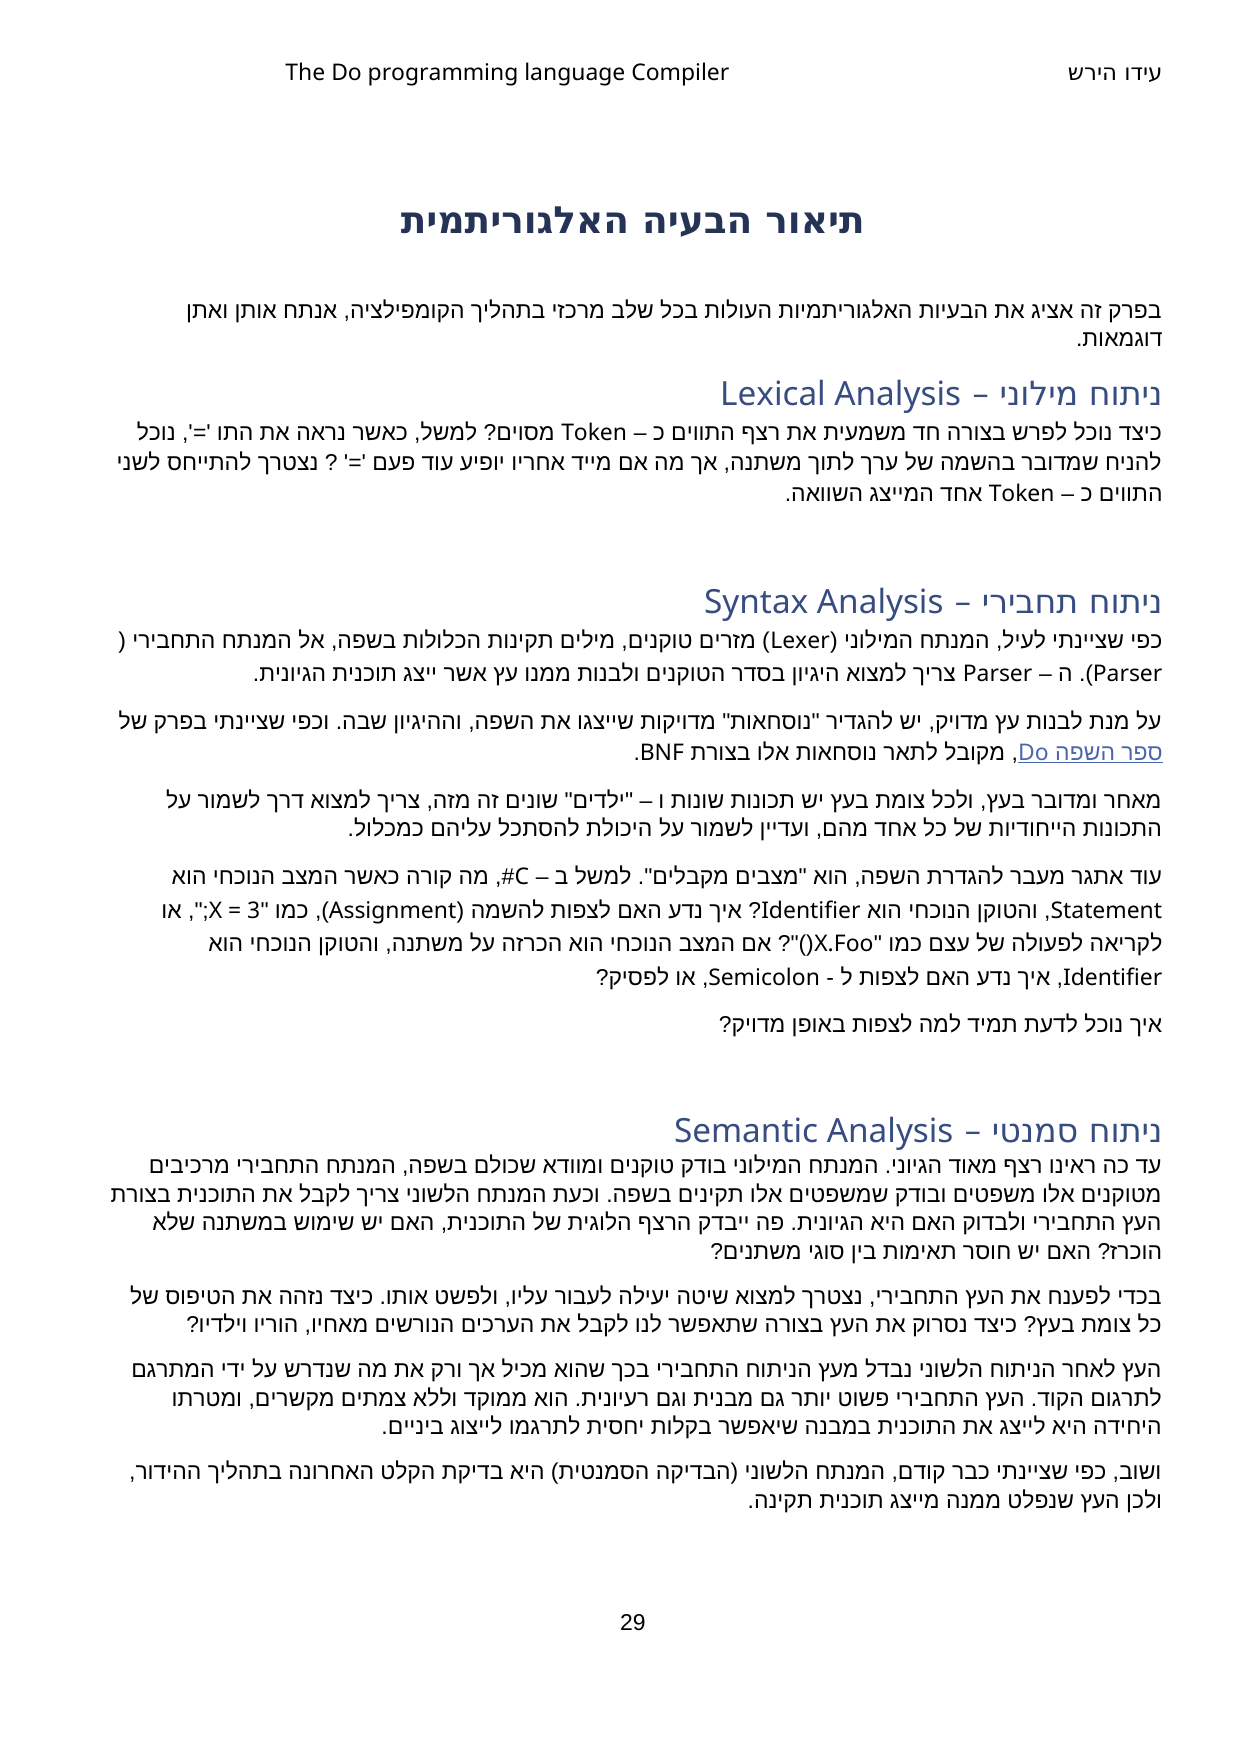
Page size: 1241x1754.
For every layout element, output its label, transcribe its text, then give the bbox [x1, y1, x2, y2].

text עוד אתגר מעבר להגדרת השפה, הוא "מצבים מקבלים". למשל ב – C#, מה קורה כאשר המצב הנוכחי הוא Statement, והטוקן הנוכחי הוא Identifier? איך נדע האם לצפות להשמה (Assignment), כמו "X = 3;", או לקריאה לפעולה של עצם כמו "X.Foo()"? אם המצב הנוכחי הוא הכרזה על משתנה, והטוקן הנוכחי הוא Identifier, איך נדע האם לצפות ל - Semicolon, או לפסיק? [103, 860, 1162, 992]
subtitle ניתוח תחבירי – Syntax Analysis [103, 578, 1162, 624]
subtitle ניתוח סמנטי – Semantic Analysis [103, 1107, 1162, 1152]
text כפי שציינתי לעיל, המנתח המילוני (Lexer) מזרים טוקנים, מילים תקינות הכלולות בשפה, אל המנתח התחבירי (Parser). ה – Parser צריך למצוא היגיון בסדר הטוקנים ולבנות ממנו עץ אשר ייצג תוכנית הגיונית. [103, 624, 1162, 689]
text בפרק זה אציג את הבעיות האלגוריתמיות העולות בכל שלב מרכזי בתהליך הקומפילציה, אנתח אותן ואתן דוגמאות. [103, 297, 1162, 351]
subtitle ניתוח מילוני – Lexical Analysis [103, 370, 1162, 416]
text איך נוכל לדעת תמיד למה לצפות באופן מדויק? [103, 1011, 1162, 1038]
text העץ לאחר הניתוח הלשוני נבדל מעץ הניתוח התחבירי בכך שהוא מכיל אך ורק את מה שנדרש על ידי המתרגם לתרגום הקוד. העץ התחבירי פשוט יותר גם מבנית וגם רעיונית. הוא ממוקד וללא צמתים מקשרים, ומטרתו היחידה היא לייצג את התוכנית במבנה שיאפשר בקלות יחסית לתרגמו לייצוג ביניים. [103, 1356, 1162, 1439]
text כיצד נוכל לפרש בצורה חד משמעית את רצף התווים כ – Token מסוים? למשל, כאשר נראה את התו '=', נוכל להניח שמדובר בהשמה של ערך לתוך משתנה, אך מה אם מייד אחריו יופיע עוד פעם '=' ? נצטרך להתייחס לשני התווים כ – Token אחד המייצג השוואה. [103, 416, 1162, 509]
text ושוב, כפי שציינתי כבר קודם, המנתח הלשוני (הבדיקה הסמנטית) היא בדיקת הקלט האחרונה בתהליך ההידור, ולכן העץ שנפלט ממנה מייצג תוכנית תקינה. [103, 1458, 1162, 1513]
subtitle תיאור הבעיה האלגוריתמית [103, 198, 1162, 242]
text מאחר ומדובר בעץ, ולכל צומת בעץ יש תכונות שונות ו – "ילדים" שונים זה מזה, צריך למצוא דרך לשמור על התכונות הייחודיות של כל אחד מהם, ועדיין לשמור על היכולת להסתכל עליהם כמכלול. [103, 787, 1162, 841]
text על מנת לבנות עץ מדויק, יש להגדיר "נוסחאות" מדויקות שייצגו את השפה, וההיגיון שבה. וכפי שציינתי בפרק של ספר השפה Do, מקובל לתאר נוסחאות אלו בצורת BNF. [103, 708, 1162, 767]
text עד כה ראינו רצף מאוד הגיוני. המנתח המילוני בודק טוקנים ומוודא שכולם בשפה, המנתח התחבירי מרכיבים מטוקנים אלו משפטים ובודק שמשפטים אלו תקינים בשפה. וכעת המנתח הלשוני צריך לקבל את התוכנית בצורת העץ התחבירי ולבדוק האם היא הגיונית. פה ייבדק הרצף הלוגית של התוכנית, האם יש שימוש במשתנה שלא הוכרז? האם יש חוסר תאימות בין סוגי משתנים? [103, 1152, 1162, 1264]
text בכדי לפענח את העץ התחבירי, נצטרך למצוא שיטה יעילה לעבור עליו, ולפשט אותו. כיצד נזהה את הטיפוס של כל צומת בעץ? כיצד נסרוק את העץ בצורה שתאפשר לנו לקבל את הערכים הנורשים מאחיו, הוריו וילדיו? [103, 1283, 1162, 1338]
